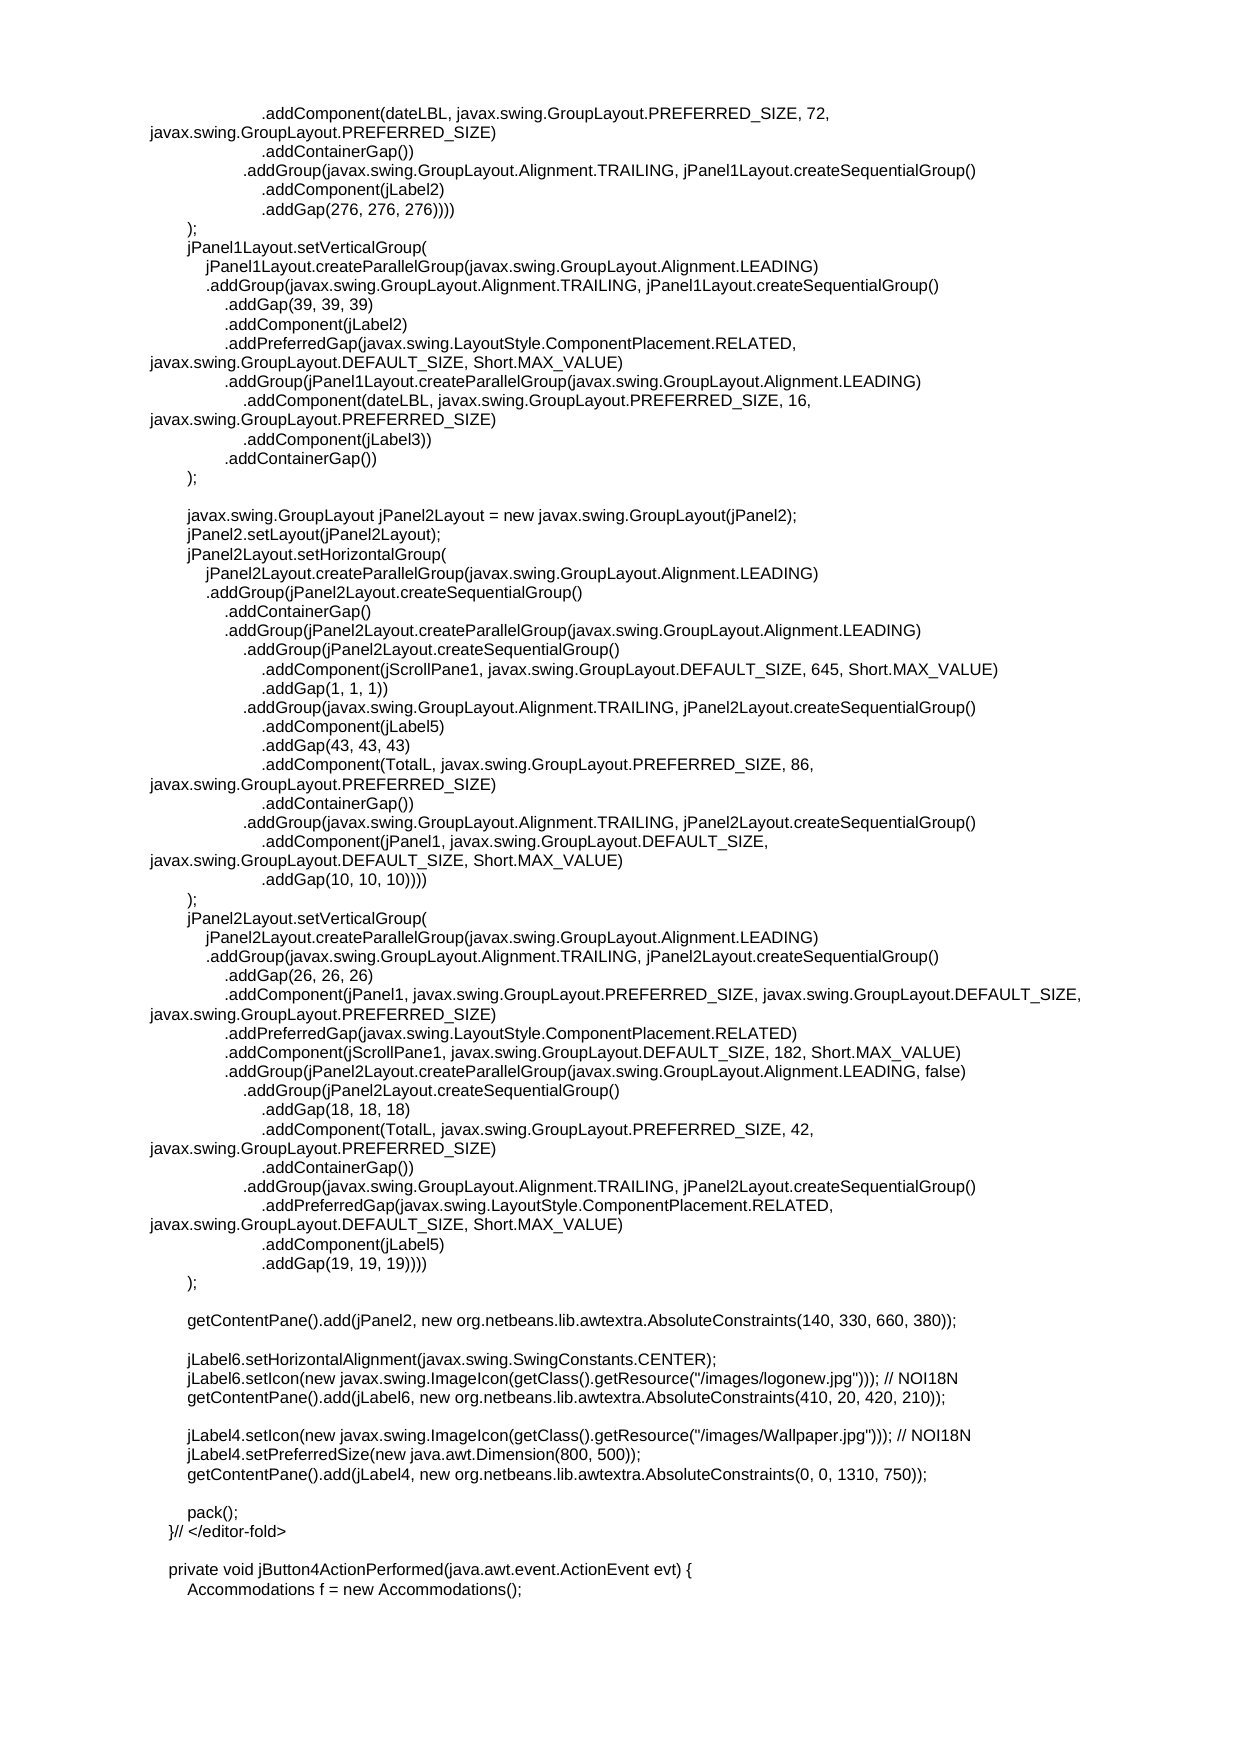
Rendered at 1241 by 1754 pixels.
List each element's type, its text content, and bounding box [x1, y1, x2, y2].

text jPanel2Layout.createParallelGroup(javax.swing.GroupLayout.Alignment.LEADING) [150, 928, 1090, 947]
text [150, 161, 1090, 180]
text javax.swing.GroupLayout jPanel2Layout = new javax.swing.GroupLayout(jPanel2); [150, 506, 1090, 525]
text jLabel4.setIcon(new javax.swing.ImageIcon(getClass().getResource("/images/Wallpaper.jpg"))); // NOI18N [150, 1426, 1090, 1445]
text .addGap(18, 18, 18) [150, 1100, 1090, 1119]
text .addComponent(jScrollPane1, javax.swing.GroupLayout.DEFAULT_SIZE, 645, Short.MAX_VALUE) [150, 659, 1090, 678]
text .addGroup(jPanel2Layout.createParallelGroup(javax.swing.GroupLayout.Alignment.LEADING, false) [150, 1062, 1090, 1081]
text .addGap(10, 10, 10)))) [150, 870, 1090, 889]
text .addGap(276, 276, 276)))) [150, 199, 1090, 218]
text jPanel2Layout.setHorizontalGroup( [150, 544, 1090, 563]
text .addGap(39, 39, 39) [150, 295, 1090, 314]
text pack(); [150, 1503, 1090, 1522]
text .addGroup(javax.swing.GroupLayout.Alignment.TRAILING, jPanel2Layout.createSequentialGroup() [150, 813, 1090, 832]
text getContentPane().add(jLabel4, new org.netbeans.lib.awtextra.AbsoluteConstraints(0, 0, 1310, 750)); [150, 1464, 1090, 1483]
text .addGroup(jPanel1Layout.createParallelGroup(javax.swing.GroupLayout.Alignment.LEADING) [150, 372, 1090, 391]
text .addGroup(javax.swing.GroupLayout.Alignment.TRAILING, jPanel2Layout.createSequentialGroup() [150, 947, 1090, 966]
text jPanel2Layout.setVerticalGroup( [150, 908, 1090, 928]
text ); [150, 468, 1090, 487]
text .addGroup(jPanel2Layout.createSequentialGroup() [150, 1081, 1090, 1100]
text getContentPane().add(jPanel2, new org.netbeans.lib.awtextra.AbsoluteConstraints(140, 330, 660, 380)); [150, 1311, 1090, 1330]
text jPanel1Layout.setVerticalGroup( [150, 238, 1090, 257]
text jLabel6.setHorizontalAlignment(javax.swing.SwingConstants.CENTER); [150, 1349, 1090, 1368]
text .addGroup(jPanel2Layout.createSequentialGroup() [150, 583, 1090, 602]
text jPanel2Layout.createParallelGroup(javax.swing.GroupLayout.Alignment.LEADING) [150, 563, 1090, 583]
text jPanel2.setLayout(jPanel2Layout); [150, 525, 1090, 544]
text .addComponent(jScrollPane1, javax.swing.GroupLayout.DEFAULT_SIZE, 182, Short.MAX_VALUE) [150, 1043, 1090, 1062]
text ); [150, 1273, 1090, 1292]
text ); [150, 218, 1090, 238]
text .addComponent(jLabel2) [150, 180, 1090, 199]
text .addComponent(jLabel3)) [150, 429, 1090, 448]
text Accommodations f = new Accommodations(); [150, 1579, 1090, 1598]
text .addGap(19, 19, 19)))) [150, 1253, 1090, 1273]
text .addGroup(jPanel2Layout.createParallelGroup(javax.swing.GroupLayout.Alignment.LEADING) [150, 621, 1090, 640]
text .addComponent(TotalL, javax.swing.GroupLayout.PREFERRED_SIZE, 42, javax.swing.GroupLayout.PREFERRED_SIZE) [150, 1119, 1090, 1158]
text jLabel4.setPreferredSize(new java.awt.Dimension(800, 500)); [150, 1445, 1090, 1464]
text .addContainerGap() [150, 602, 1090, 621]
text .addComponent(jLabel5) [150, 1234, 1090, 1253]
text .addComponent(jPanel1, javax.swing.GroupLayout.DEFAULT_SIZE, javax.swing.GroupLayout.DEFAULT_SIZE, Short.MAX_VALUE) [150, 832, 1090, 870]
text .addContainerGap()) [150, 793, 1090, 813]
text jPanel1Layout.createParallelGroup(javax.swing.GroupLayout.Alignment.LEADING) [150, 257, 1090, 276]
text .addGroup(javax.swing.GroupLayout.Alignment.TRAILING, jPanel1Layout.createSequentialGroup() [150, 276, 1090, 295]
text jLabel6.setIcon(new javax.swing.ImageIcon(getClass().getResource("/images/logonew.jpg"))); // NOI18N [150, 1368, 1090, 1388]
text ); [150, 889, 1090, 908]
text .addPreferredGap(javax.swing.LayoutStyle.ComponentPlacement.RELATED) [150, 1023, 1090, 1043]
text .addComponent(jLabel2) [150, 314, 1090, 333]
text }// </editor-fold> [150, 1522, 1090, 1541]
text .addGroup(javax.swing.GroupLayout.Alignment.TRAILING, jPanel2Layout.createSequentialGroup() [150, 698, 1090, 717]
text .addComponent(dateLBL, javax.swing.GroupLayout.PREFERRED_SIZE, 16, javax.swing.GroupLayout.PREFERRED_SIZE) [150, 391, 1090, 429]
text .addGroup(javax.swing.GroupLayout.Alignment.TRAILING, jPanel2Layout.createSequentialGroup() [150, 1177, 1090, 1196]
text .addGap(43, 43, 43) [150, 736, 1090, 755]
text .addContainerGap()) [150, 142, 1090, 161]
text private void jButton4ActionPerformed(java.awt.event.ActionEvent evt) { [150, 1560, 1090, 1579]
text .addComponent(jPanel1, javax.swing.GroupLayout.PREFERRED_SIZE, javax.swing.GroupLayout.DEFAULT_SIZE, javax.swing.GroupLayout.PREFERRED_SIZE) [150, 985, 1090, 1023]
text .addPreferredGap(javax.swing.LayoutStyle.ComponentPlacement.RELATED, javax.swing.GroupLayout.DEFAULT_SIZE, Short.MAX_VALUE) [150, 1196, 1090, 1234]
text .addContainerGap()) [150, 1158, 1090, 1177]
text .addGroup(jPanel2Layout.createSequentialGroup() [150, 640, 1090, 659]
text .addGap(1, 1, 1)) [150, 678, 1090, 698]
text .addComponent(dateLBL, javax.swing.GroupLayout.PREFERRED_SIZE, 72, javax.swing.GroupLayout.PREFERRED_SIZE) [150, 103, 1090, 142]
text .addComponent(jLabel5) [150, 717, 1090, 736]
text .addContainerGap()) [150, 448, 1090, 468]
text .addPreferredGap(javax.swing.LayoutStyle.ComponentPlacement.RELATED, javax.swing.GroupLayout.DEFAULT_SIZE, Short.MAX_VALUE) [150, 333, 1090, 372]
text .addComponent(TotalL, javax.swing.GroupLayout.PREFERRED_SIZE, 86, javax.swing.GroupLayout.PREFERRED_SIZE) [150, 755, 1090, 793]
text getContentPane().add(jLabel6, new org.netbeans.lib.awtextra.AbsoluteConstraints(410, 20, 420, 210)); [150, 1388, 1090, 1407]
text .addGap(26, 26, 26) [150, 966, 1090, 985]
